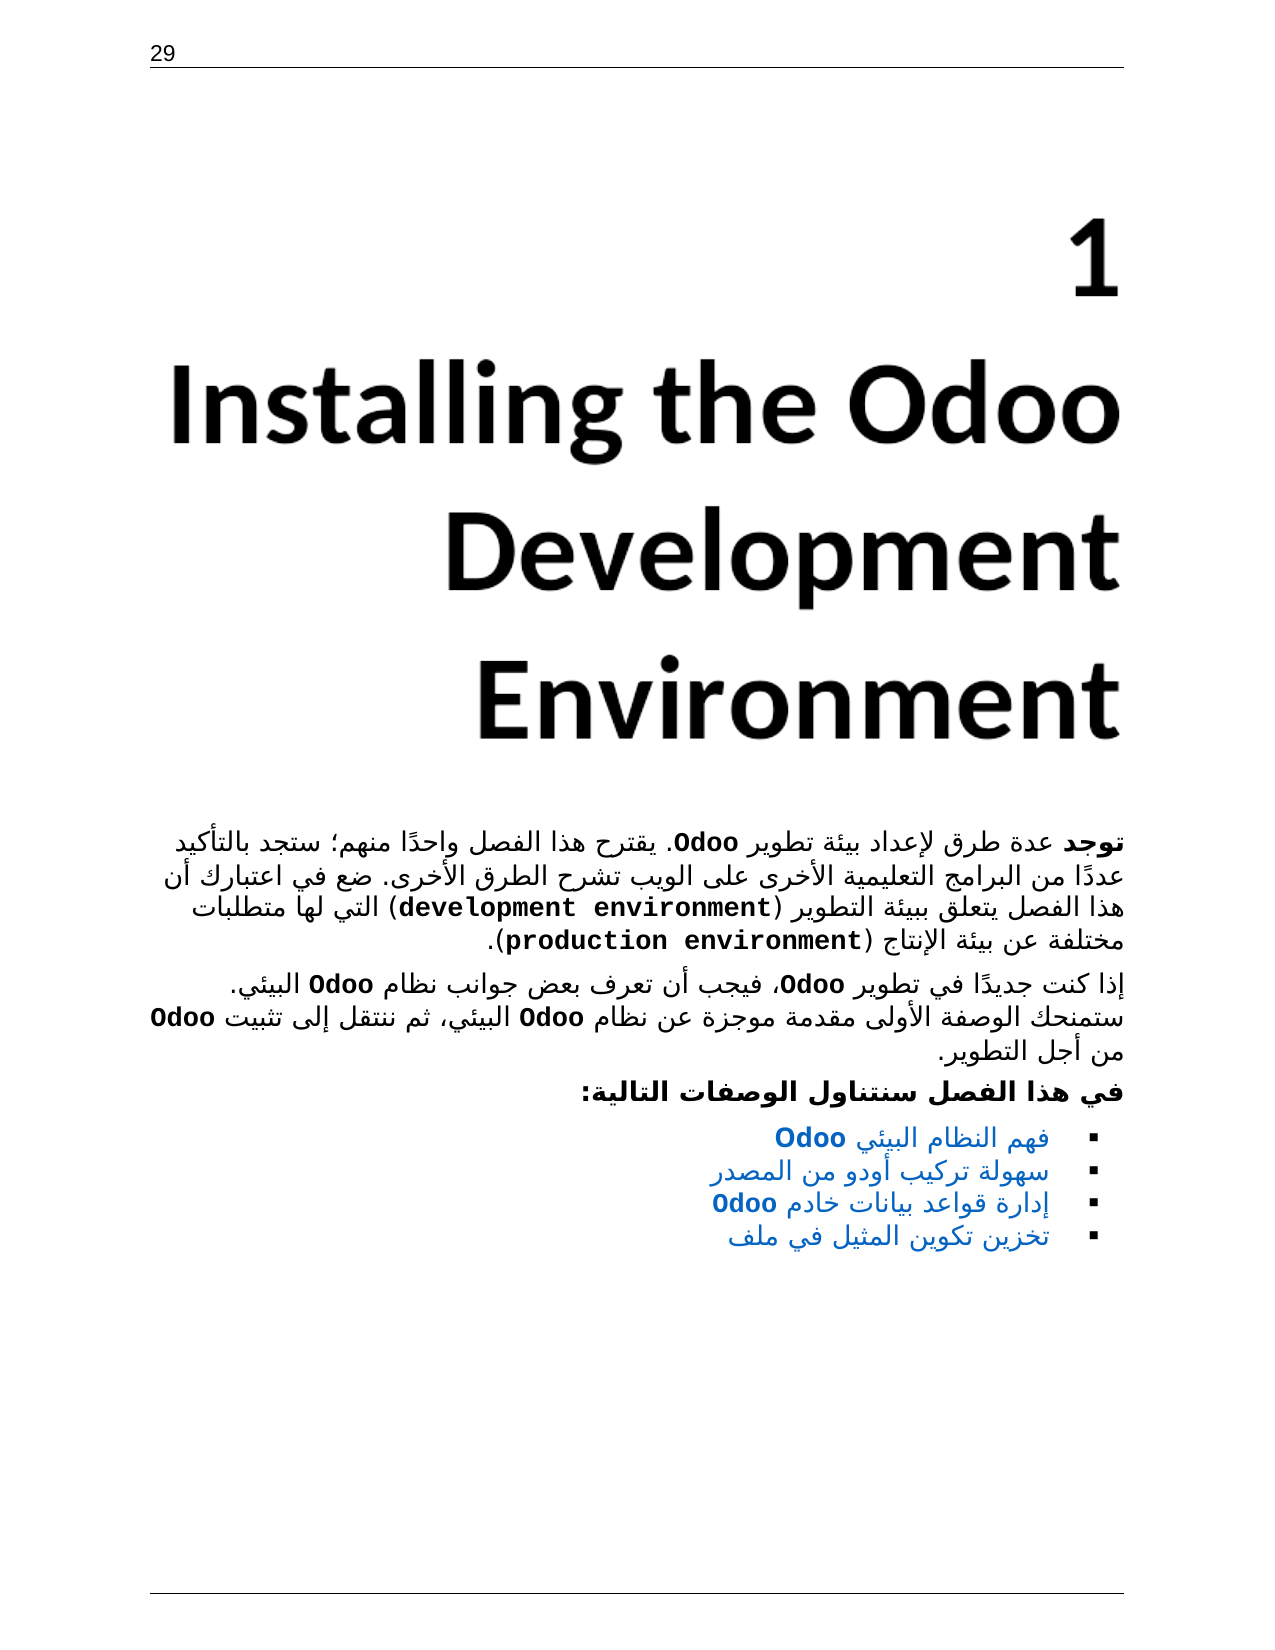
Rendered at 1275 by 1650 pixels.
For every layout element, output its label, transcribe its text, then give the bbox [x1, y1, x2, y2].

text توجد عدة طرق لإعداد بيئة تطوير Odoo. يقترح هذا الفصل واحدًا منهم؛ ستجد بالتأكيد عددًا من البرامج التعليمية الأخرى على الويب تشرح الطرق الأخرى. ضع في اعتبارك أن هذا الفصل يتعلق ببيئة التطوير (development environment) التي لها متطلبات مختلفة عن بيئة الإنتاج (production environment). [150, 827, 1125, 958]
list تخزين تكوين المثيل في ملف [150, 1220, 1087, 1252]
text إذا كنت جديدًا في تطوير Odoo، فيجب أن تعرف بعض جوانب نظام Odoo البيئي. ستمنحك الوصفة الأولى مقدمة موجزة عن نظام Odoo البيئي، ثم ننتقل إلى تثبيت Odoo من أجل التطوير. [150, 968, 1125, 1066]
list فهم النظام البيئي Odoo [150, 1119, 1087, 1156]
list سهولة تركيب أودو من المصدر [150, 1156, 1087, 1187]
text في هذا الفصل سنتناول الوصفات التالية: [150, 1077, 1125, 1108]
list إدارة قواعد بيانات خادم Odoo [150, 1187, 1087, 1220]
